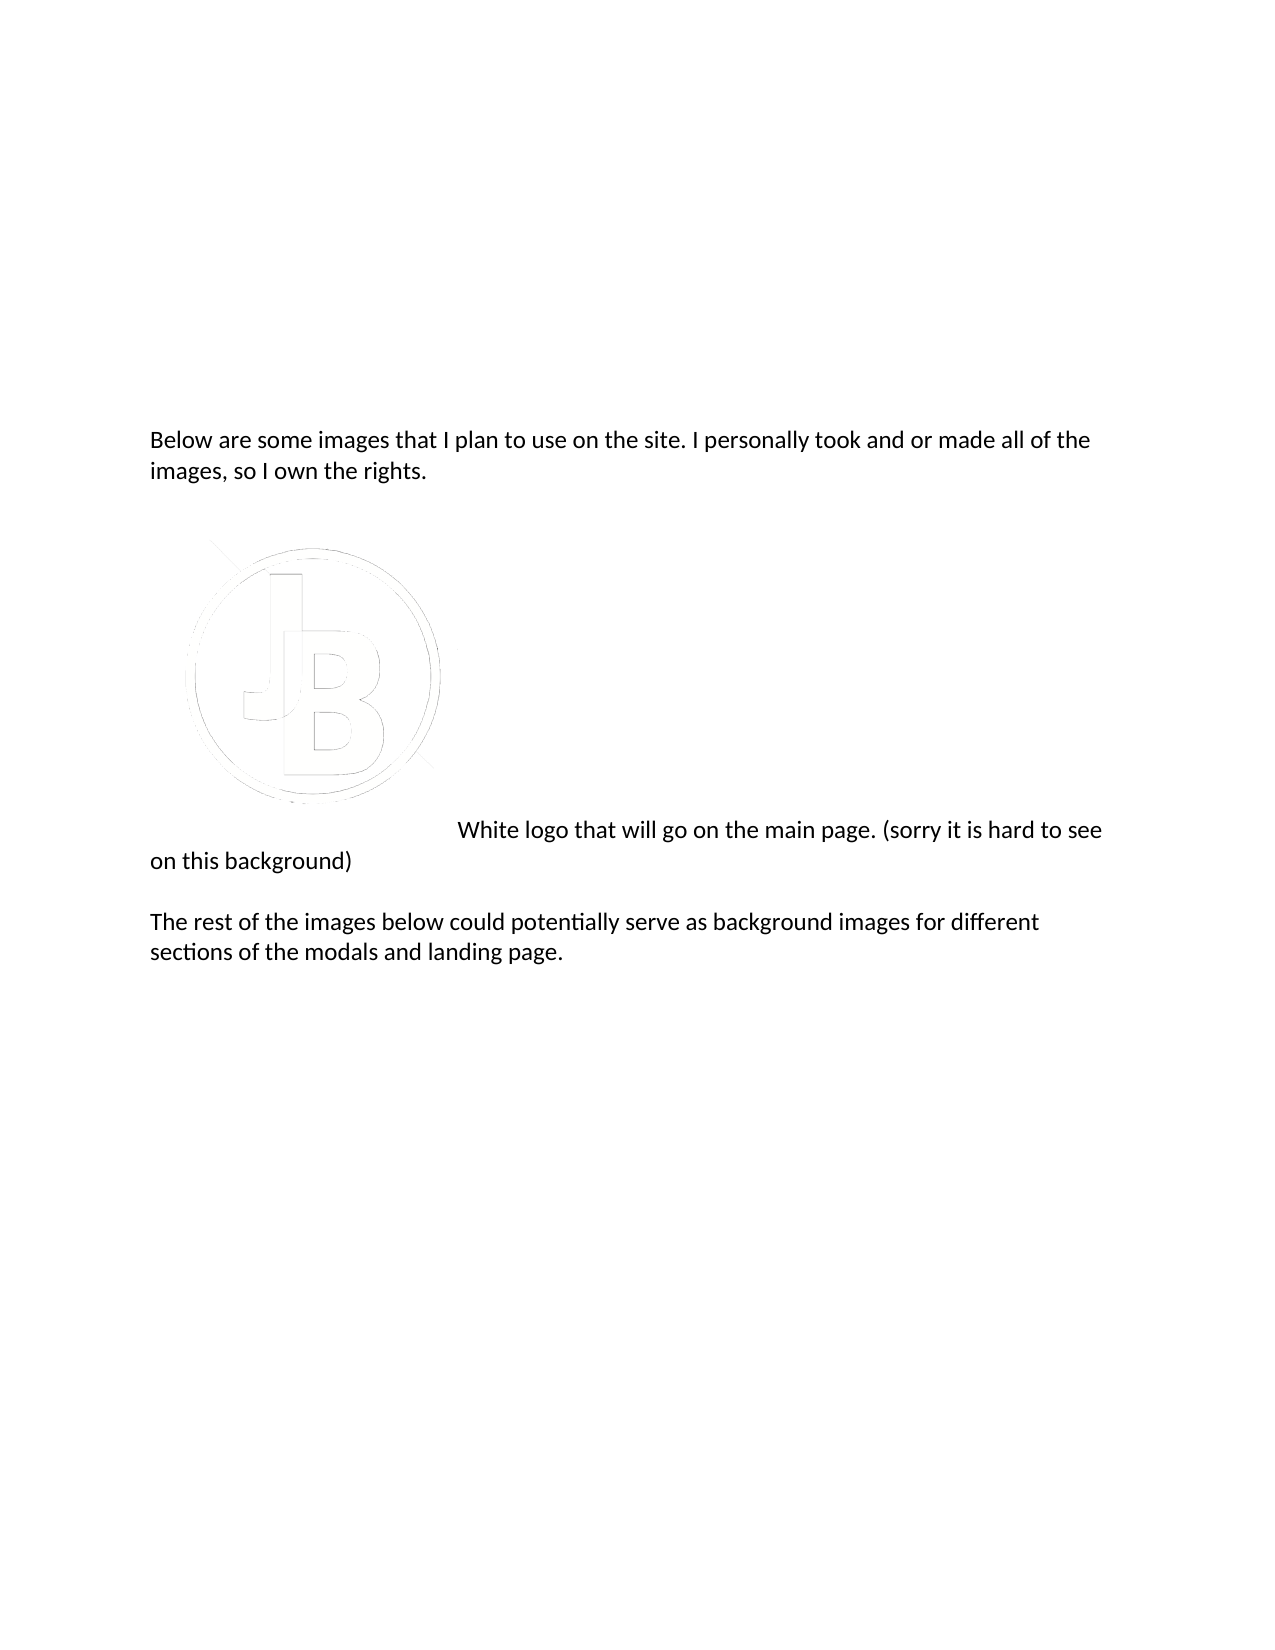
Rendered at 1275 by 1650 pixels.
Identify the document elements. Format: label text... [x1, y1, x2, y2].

picture [150, 516, 458, 839]
text Below are some images that I plan to use on the site. I personally took and or made all of the images, so I own the rights. [150, 425, 1125, 486]
text The rest of the images below could potentially serve as background images for different sections of the modals and landing page. [150, 906, 1125, 967]
